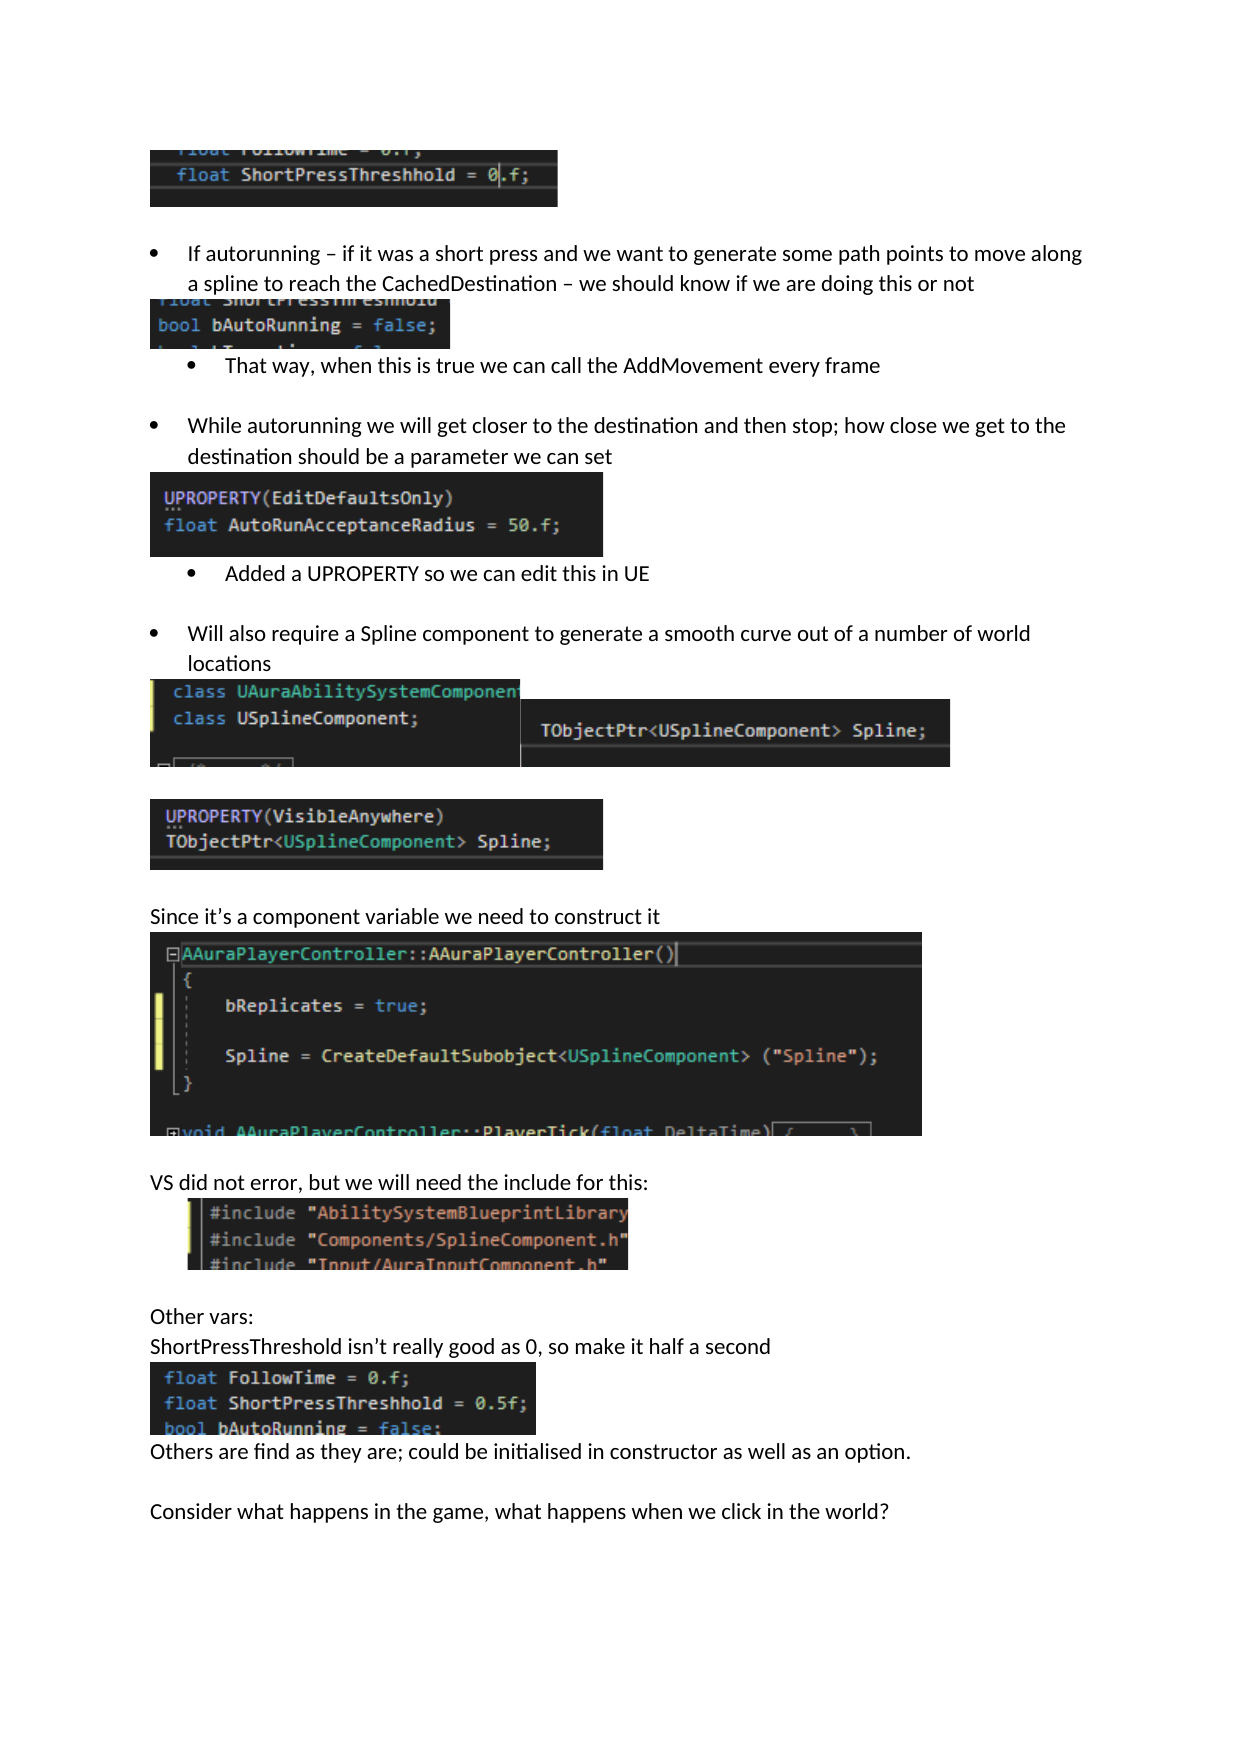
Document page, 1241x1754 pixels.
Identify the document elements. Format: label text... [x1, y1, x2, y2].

list If autorunning – if it was a short press and we want to generate some path points to move along a spline to reach the CachedDestination – we should know if we are doing this or not [150, 239, 1090, 297]
list While autorunning we will get closer to the destination and then stop; how close we get to the destination should be a parameter we can set [150, 412, 1090, 470]
list Consider what happens in the game, what happens when we click in the world? [150, 1497, 1090, 1525]
picture [150, 679, 951, 767]
list Will also require a Spline component to generate a smooth curve out of a number of world locations [150, 619, 1090, 677]
picture [150, 150, 558, 207]
list That way, when this is true we can call the AddMovement every frame [187, 351, 1090, 379]
picture [150, 1362, 536, 1435]
list Other vars: [150, 1302, 1090, 1330]
list Others are find as they are; could be initialised in constructor as well as an option. [150, 1437, 1090, 1465]
picture [187, 1198, 629, 1270]
list Added a UPROPERTY so we can edit this in UE [187, 559, 1090, 587]
picture [150, 299, 451, 349]
picture [150, 472, 604, 557]
list ShortPressThreshold isn’t really good as 0, so make it half a second [150, 1332, 1090, 1361]
picture [150, 799, 604, 870]
picture [150, 932, 922, 1136]
list Since it’s a component variable we need to construct it [150, 902, 1090, 930]
